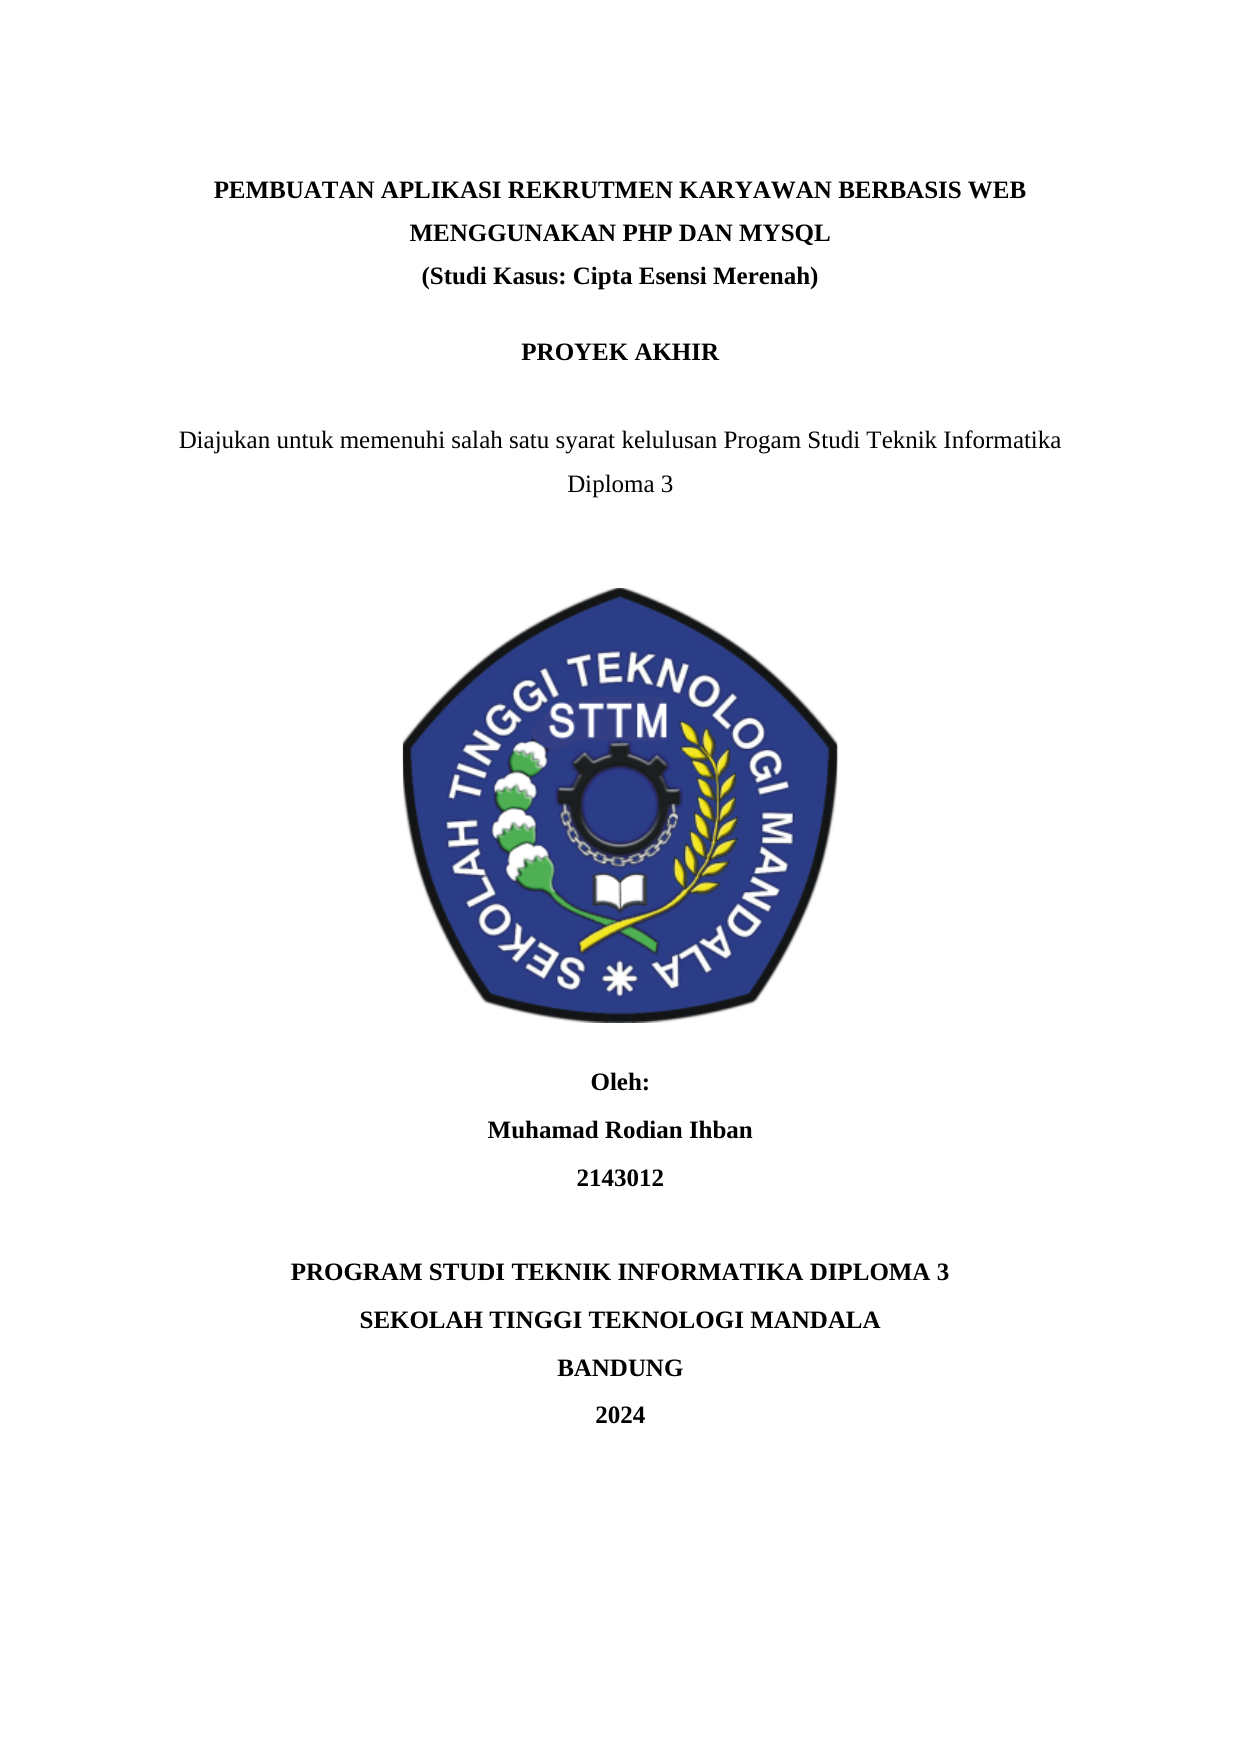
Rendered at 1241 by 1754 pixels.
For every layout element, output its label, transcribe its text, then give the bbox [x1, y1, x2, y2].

text Oleh: [150, 1067, 1090, 1096]
text Diajukan untuk memenuhi salah satu syarat kelulusan Progam Studi Teknik Informatika Diploma 3 [150, 426, 1090, 497]
text (Studi Kasus: Cipta Esensi Merenah) [150, 261, 1090, 290]
text 2024 [150, 1400, 1090, 1429]
text Muhamad Rodian Ihban [150, 1115, 1090, 1144]
text PROGRAM STUDI TEKNIK INFORMATIKA DIPLOMA 3 [150, 1257, 1090, 1286]
text PROYEK AKHIR [150, 337, 1090, 366]
subtitle PEMBUATAN APLIKASI REKRUTMEN KARYAWAN BERBASIS WEB MENGGUNAKAN PHP DAN MYSQL [150, 175, 1090, 247]
text SEKOLAH TINGGI TEKNOLOGI MANDALA [150, 1305, 1090, 1334]
text 2143012 [150, 1163, 1090, 1191]
text BANDUNG [150, 1353, 1090, 1381]
picture [402, 588, 838, 1023]
